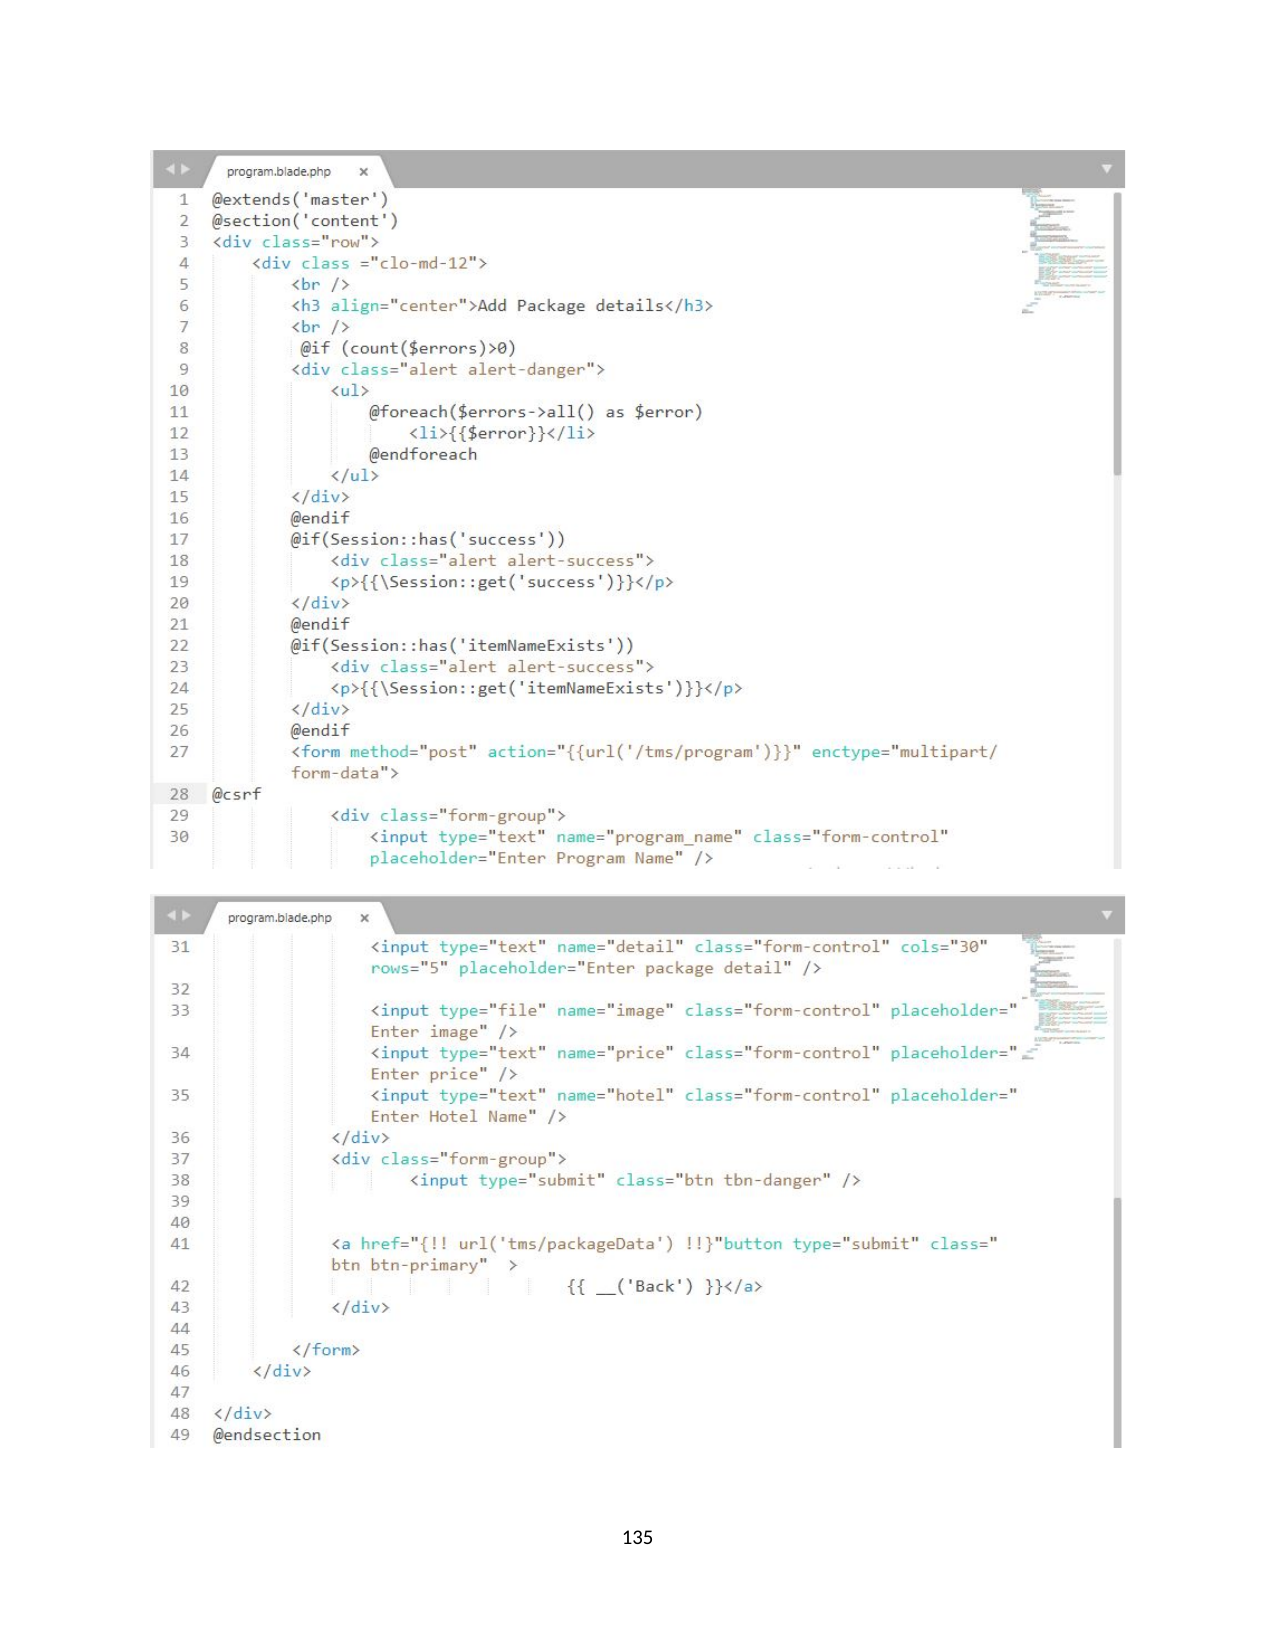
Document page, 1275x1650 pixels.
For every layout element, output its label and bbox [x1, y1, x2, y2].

picture [150, 893, 1125, 1448]
picture [150, 150, 1125, 869]
